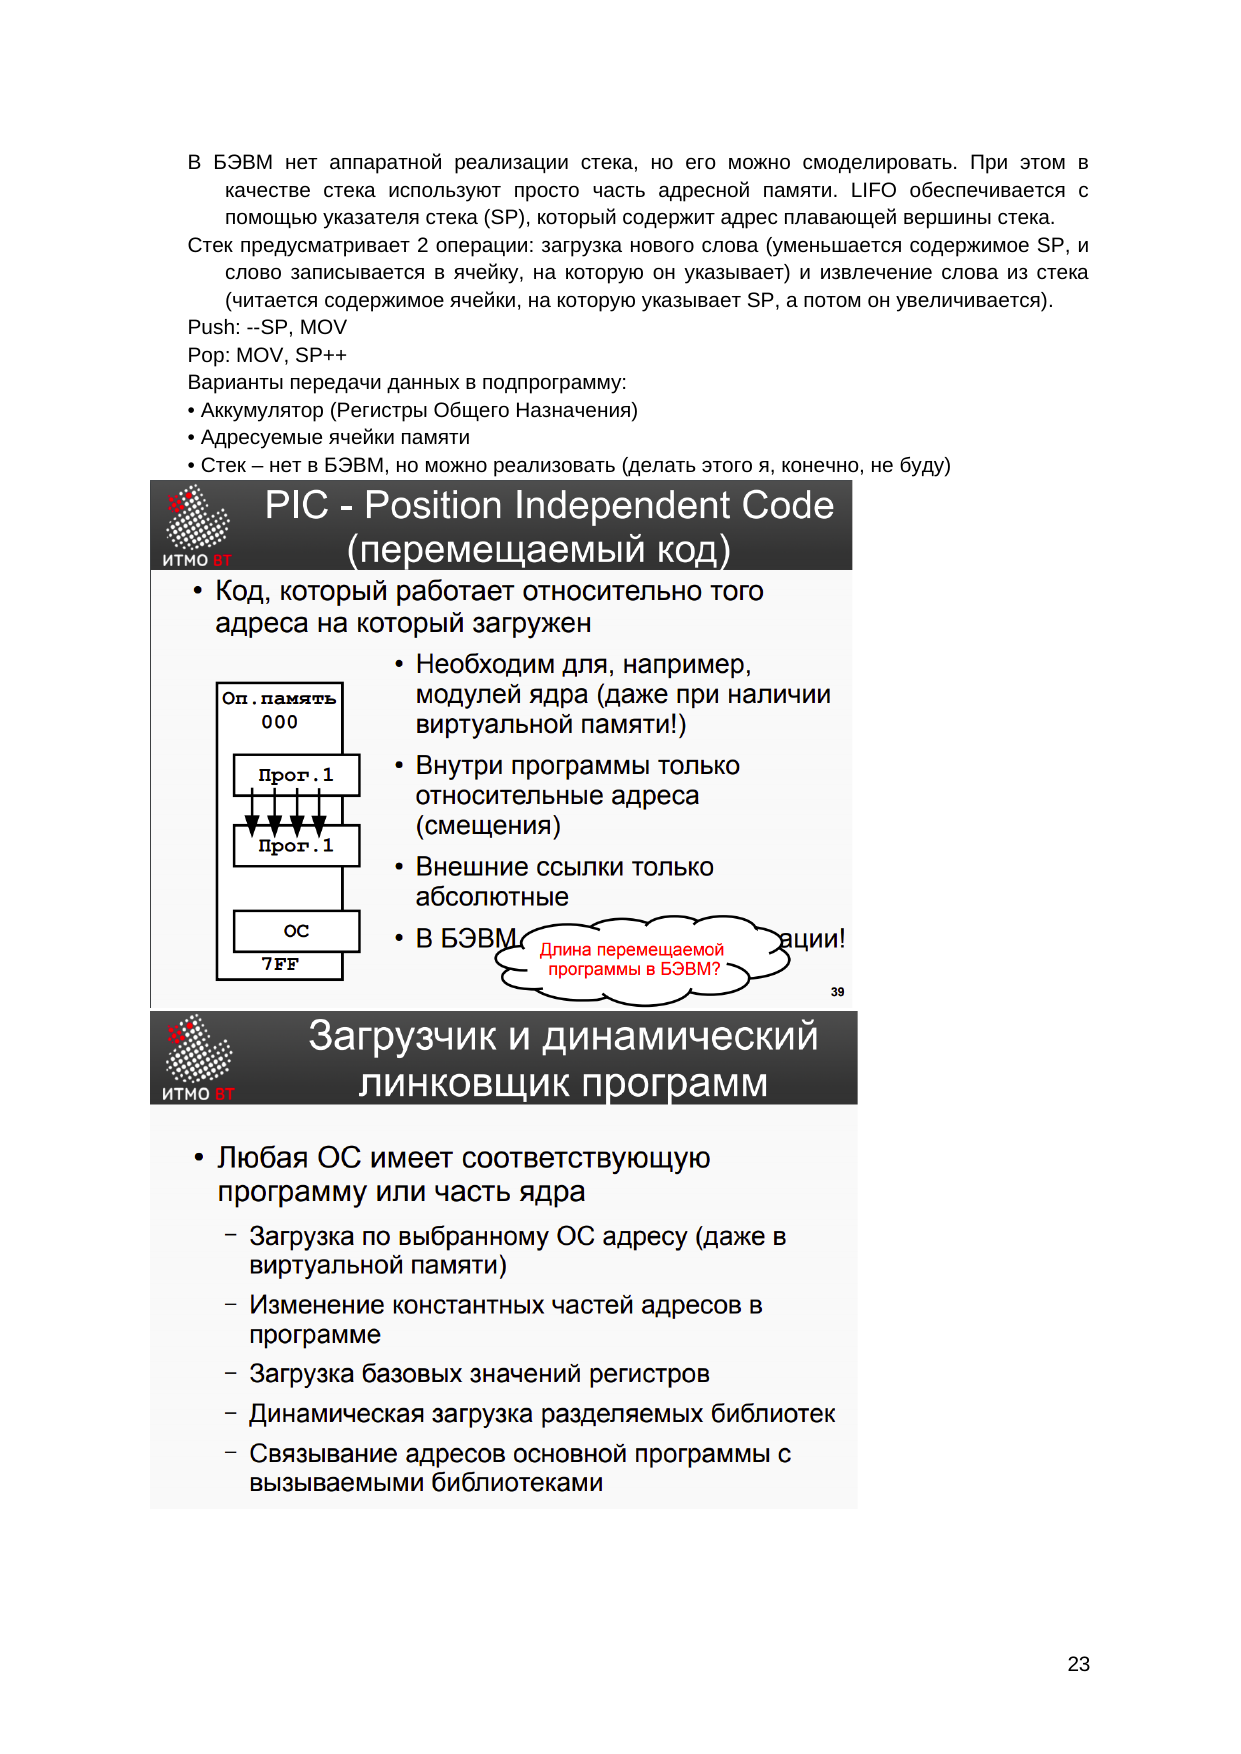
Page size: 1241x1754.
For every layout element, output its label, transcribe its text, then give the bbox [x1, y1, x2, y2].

text В БЭВМ нет аппаратной реализации стека, но его можно смоделировать. При этом в качестве стека используют просто часть адресной памяти. LIFO обеспечивается с помощью указателя стека (SP), который содержит адрес плавающей вершины стека. [187, 150, 1090, 229]
text Push: --SP, MOV [187, 315, 1090, 339]
text • Адресуемые ячейки памяти [187, 425, 1090, 449]
text Стек предусматривает 2 операции: загрузка нового слова (уменьшается содержимое SP, и слово записывается в ячейку, на которую он указывает) и извлечение слова из стека (читается содержимое ячейки, на которую указывает SP, а потом он увеличивается). [187, 232, 1090, 311]
text Pop: MOV, SP++ [187, 342, 1090, 366]
text • Аккумулятор (Регистры Общего Назначения) [187, 397, 1090, 421]
text Варианты передачи данных в подпрограмму: [187, 370, 1090, 394]
picture [150, 480, 853, 1008]
text • Стек – нет в БЭВМ, но можно реализовать (делать этого я, конечно, не буду) [187, 452, 1090, 476]
picture [150, 1011, 858, 1509]
